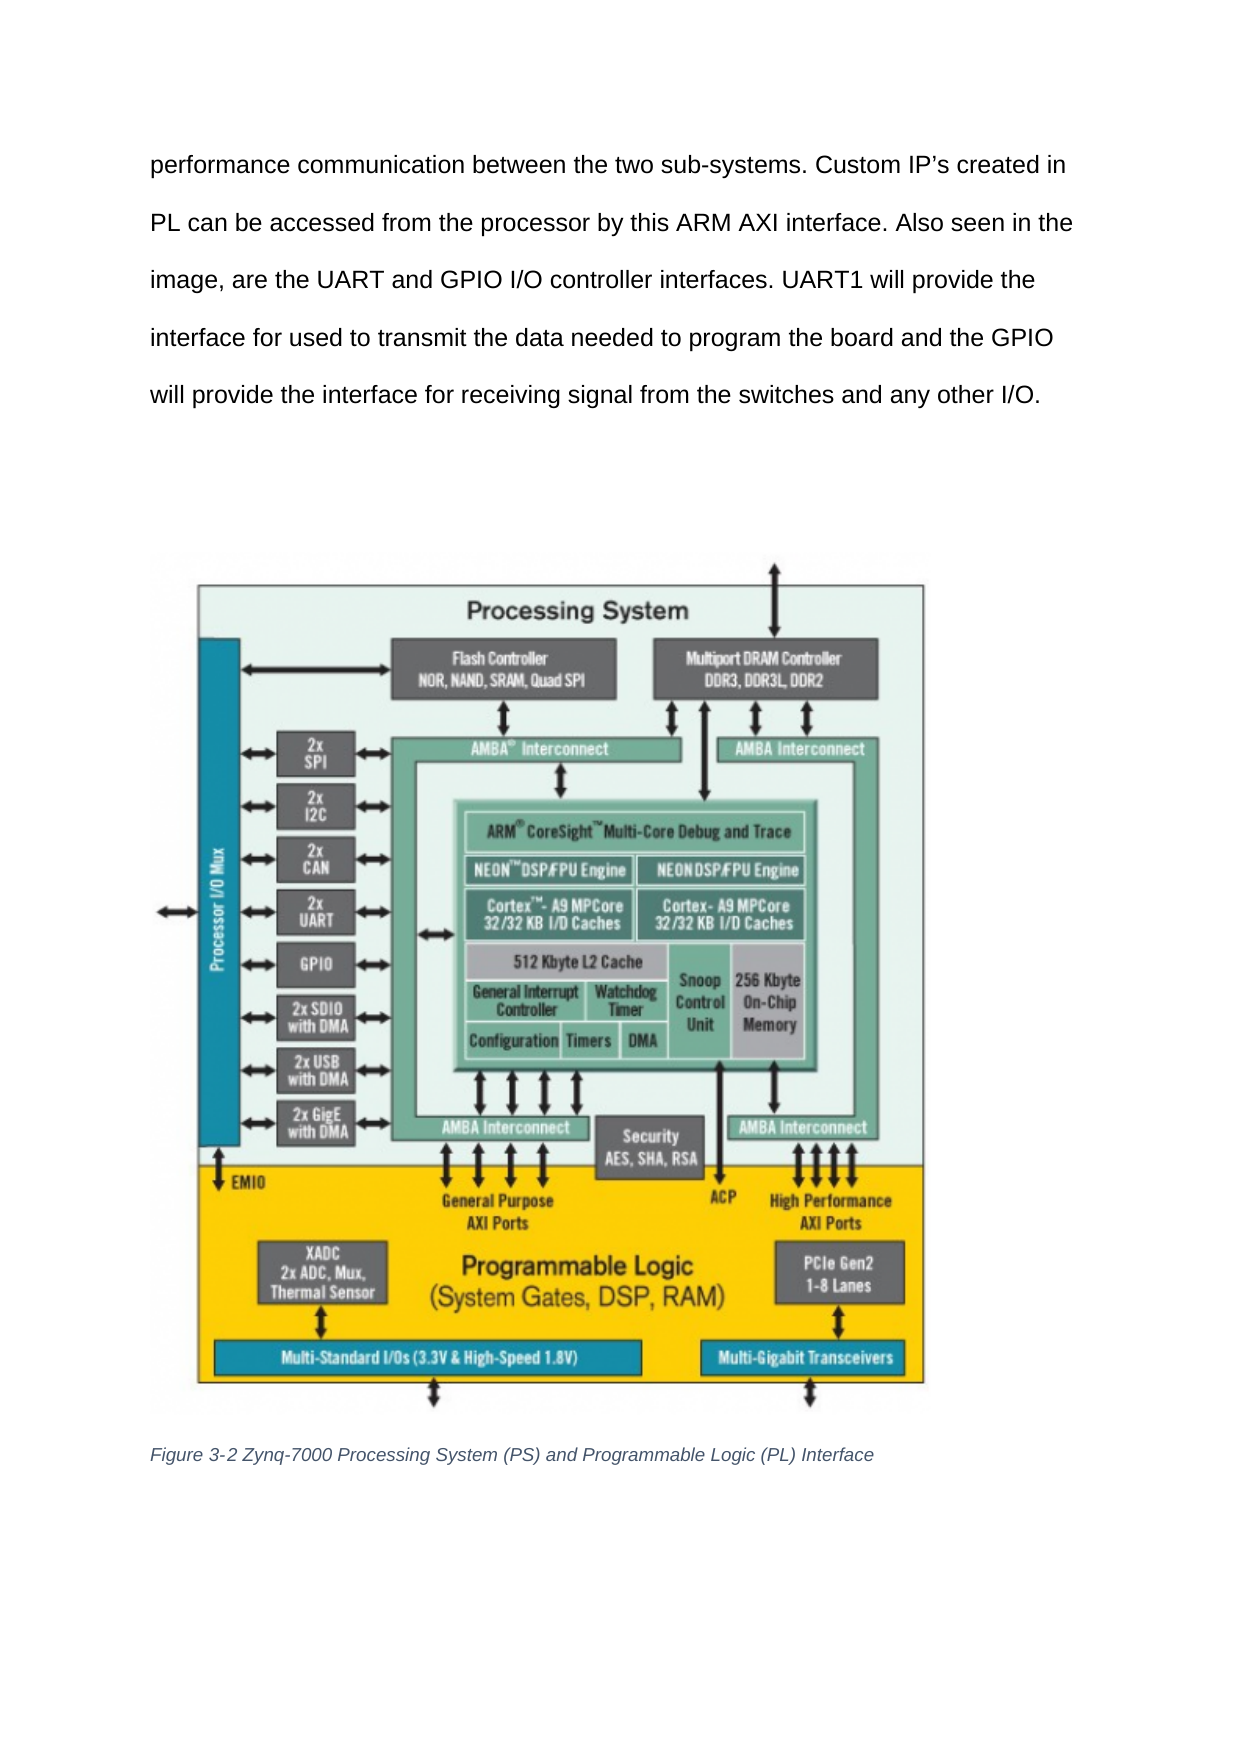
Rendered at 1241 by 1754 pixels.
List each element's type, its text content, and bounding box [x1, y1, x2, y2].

picture [150, 552, 932, 1415]
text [150, 150, 1090, 409]
